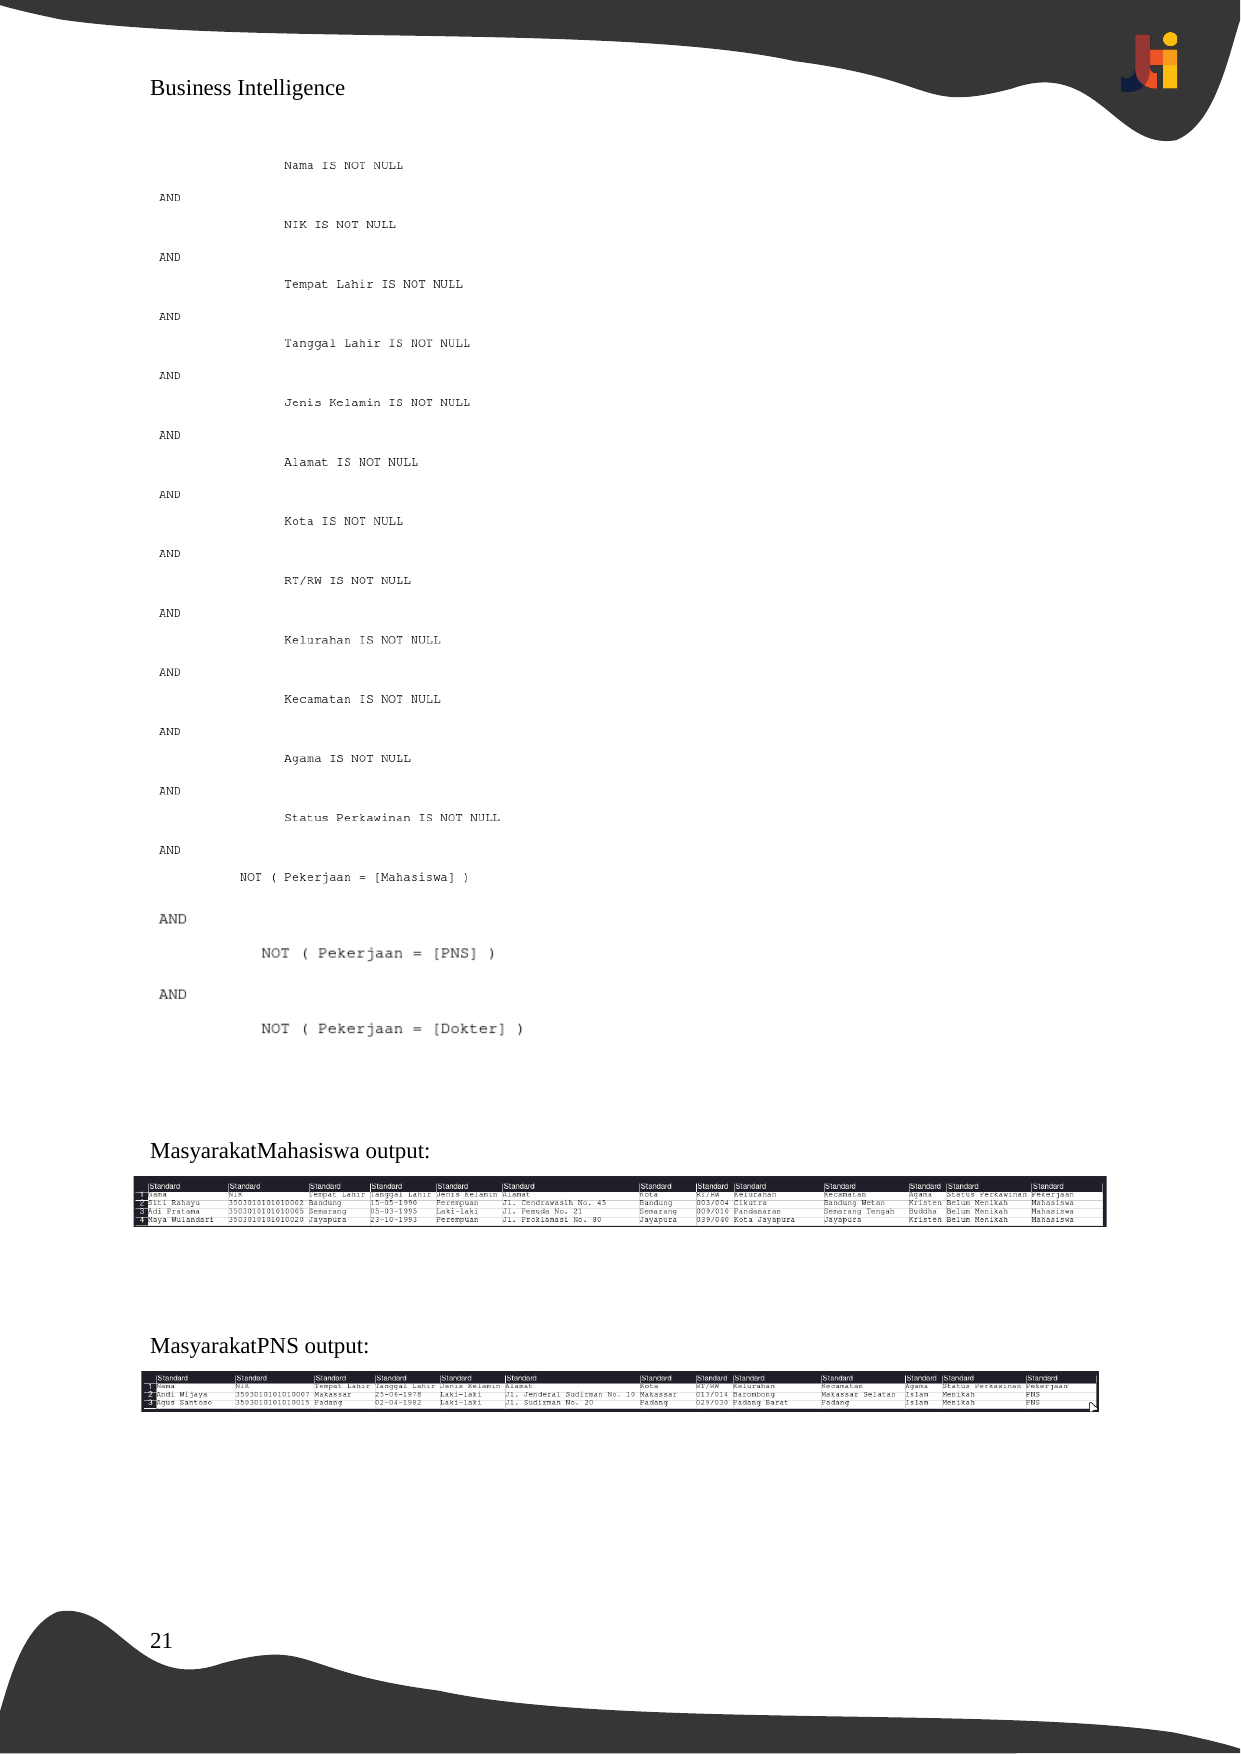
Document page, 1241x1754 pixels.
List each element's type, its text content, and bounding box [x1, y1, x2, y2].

picture [141, 1371, 1099, 1412]
picture [1121, 32, 1178, 92]
picture [147, 900, 585, 1069]
text MasyarakatMahasiswa output: [150, 1137, 1090, 1163]
text MasyarakatPNS output: [150, 1332, 1090, 1358]
picture [151, 150, 585, 896]
picture [133, 1176, 1107, 1227]
